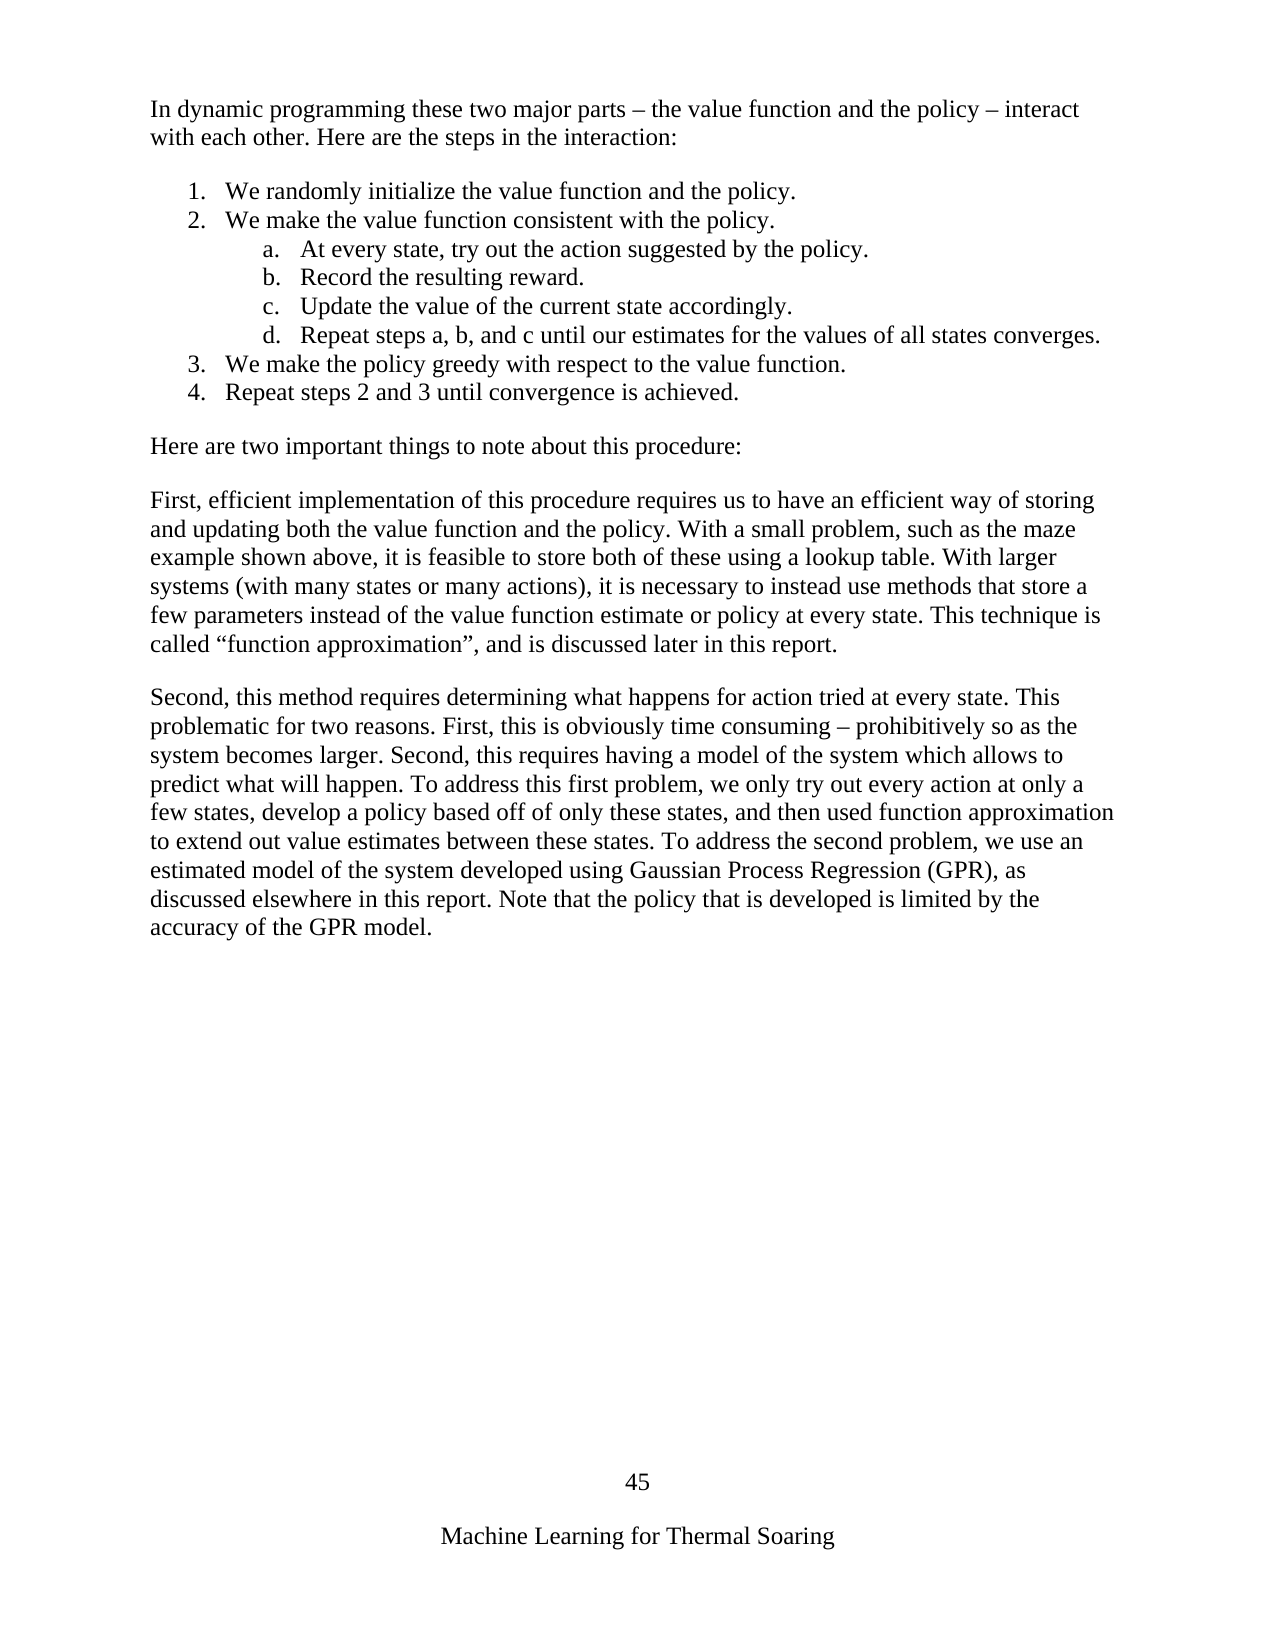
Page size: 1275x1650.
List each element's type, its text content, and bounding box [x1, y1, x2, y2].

list We make the value function consistent with the policy. [187, 205, 1125, 234]
list Update the value of the current state accordingly. [262, 291, 1125, 320]
text In dynamic programming these two major parts – the value function and the policy – interact with each other. Here are the steps in the interaction: [150, 94, 1125, 151]
list Record the resulting reward. [262, 262, 1125, 291]
list We make the policy greedy with respect to the value function. [187, 349, 1125, 377]
text Here are two important things to note about this procedure: [150, 431, 1125, 460]
list Repeat steps a, b, and c until our estimates for the values of all states converges. [262, 320, 1125, 349]
text First, efficient implementation of this procedure requires us to have an efficient way of storing and updating both the value function and the policy. With a small problem, such as the maze example shown above, it is feasible to store both of these using a lookup table. With larger systems (with many states or many actions), it is necessary to instead use methods that store a few parameters instead of the value function estimate or policy at every state. This technique is called “function approximation”, and is discussed later in this report. [150, 485, 1125, 657]
list We randomly initialize the value function and the policy. [187, 176, 1125, 205]
text Second, this method requires determining what happens for action tried at every state. This problematic for two reasons. First, this is obviously time consuming – prohibitively so as the system becomes larger. Second, this requires having a model of the system which allows to predict what will happen. To address this first problem, we only try out every action at only a few states, develop a policy based off of only these states, and then used function approximation to extend out value estimates between these states. To address the second problem, we use an estimated model of the system developed using Gaussian Process Regression (GPR), as discussed elsewhere in this report. Note that the policy that is developed is limited by the accuracy of the GPR model. [150, 682, 1125, 941]
list Repeat steps 2 and 3 until convergence is achieved. [187, 377, 1125, 406]
list At every state, try out the action suggested by the policy. [262, 234, 1125, 262]
